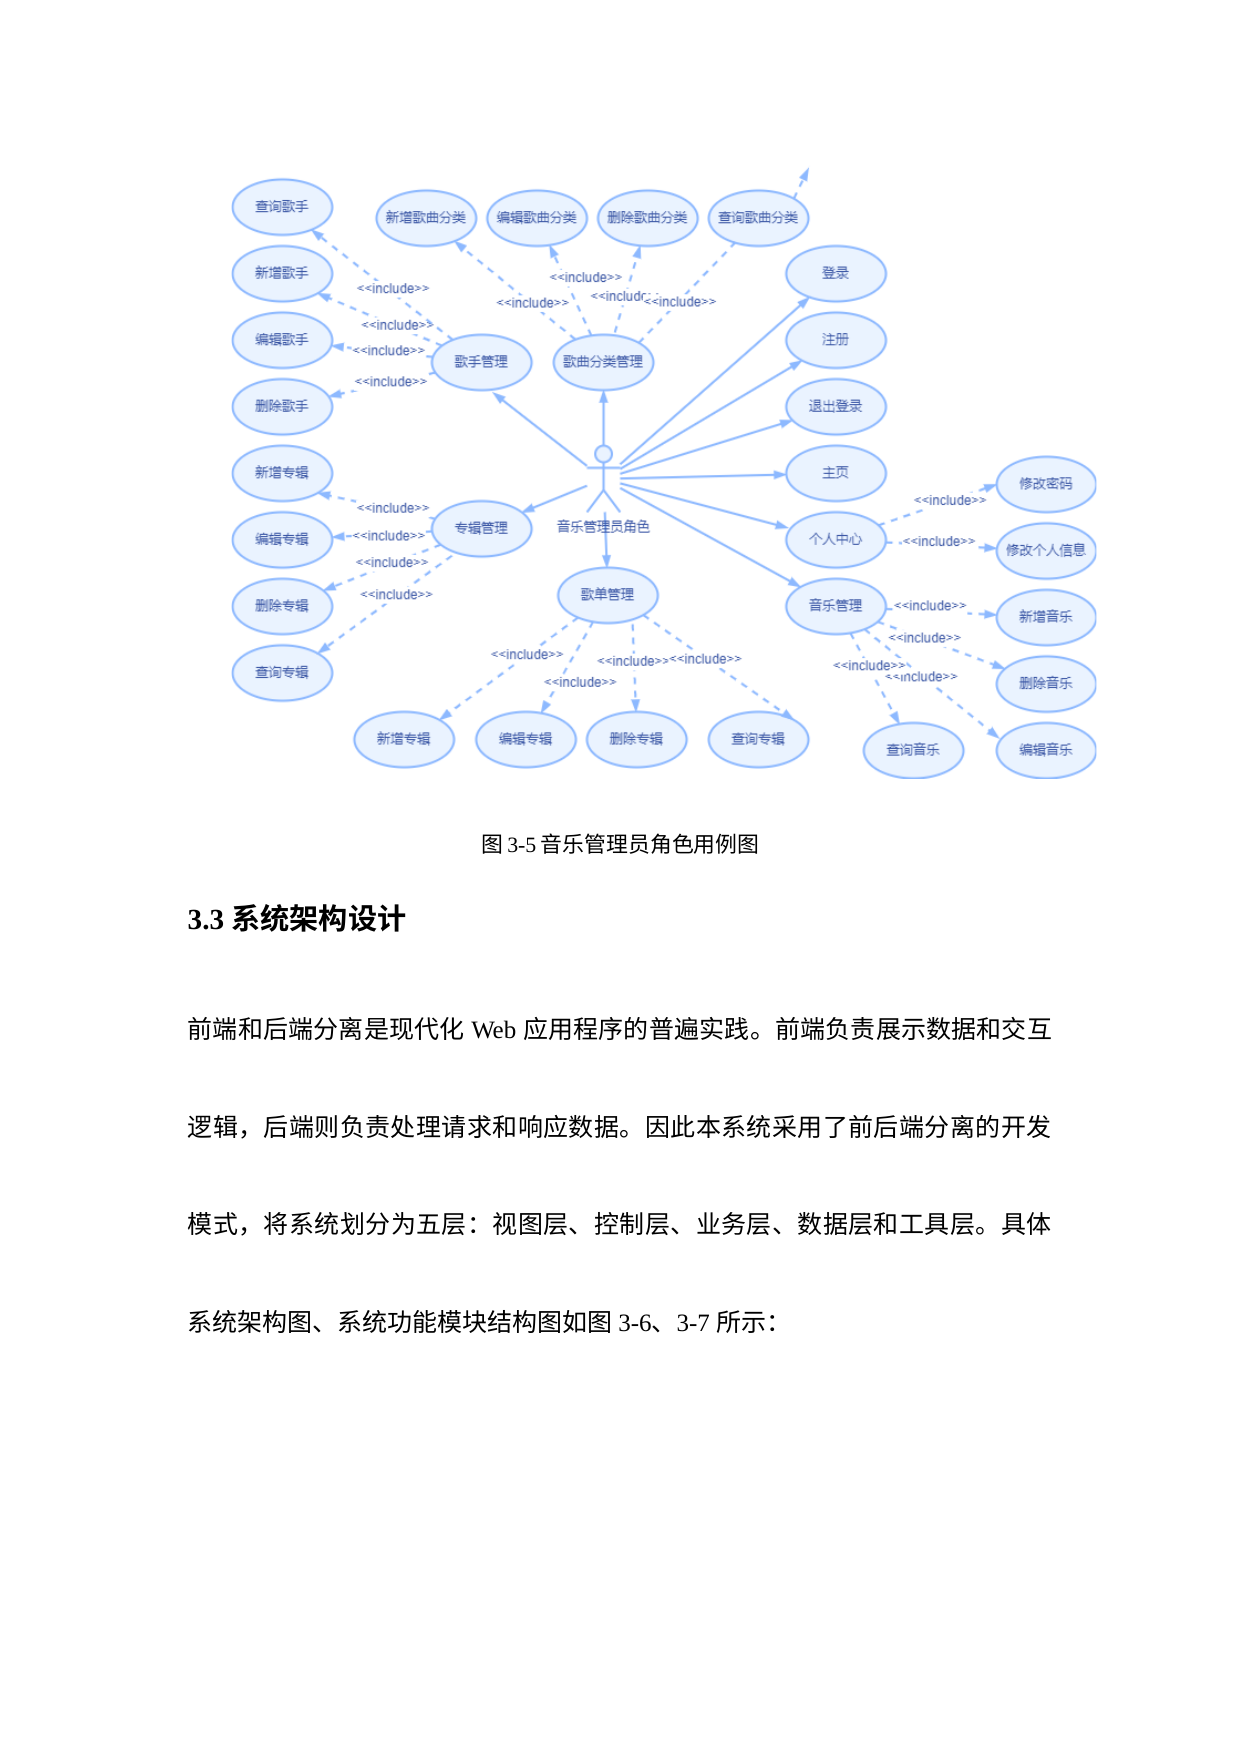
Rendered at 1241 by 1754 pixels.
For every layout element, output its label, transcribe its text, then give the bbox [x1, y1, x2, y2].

text 前端和后端分离是现代化 Web 应用程序的普遍实践。前端负责展示数据和交互逻辑，后端则负责处理请求和响应数据。因此本系统采用了前后端分离的开发模式，将系统划分为五层：视图层、控制层、业务层、数据层和工具层。具体系统架构图、系统功能模块结构图如图 3-6、3-7 所示： [187, 995, 1053, 1353]
picture [231, 159, 1097, 779]
text 3.3 系统架构设计 [187, 884, 1053, 949]
text 图3-5音乐管理员角色用例图 [187, 827, 1053, 859]
